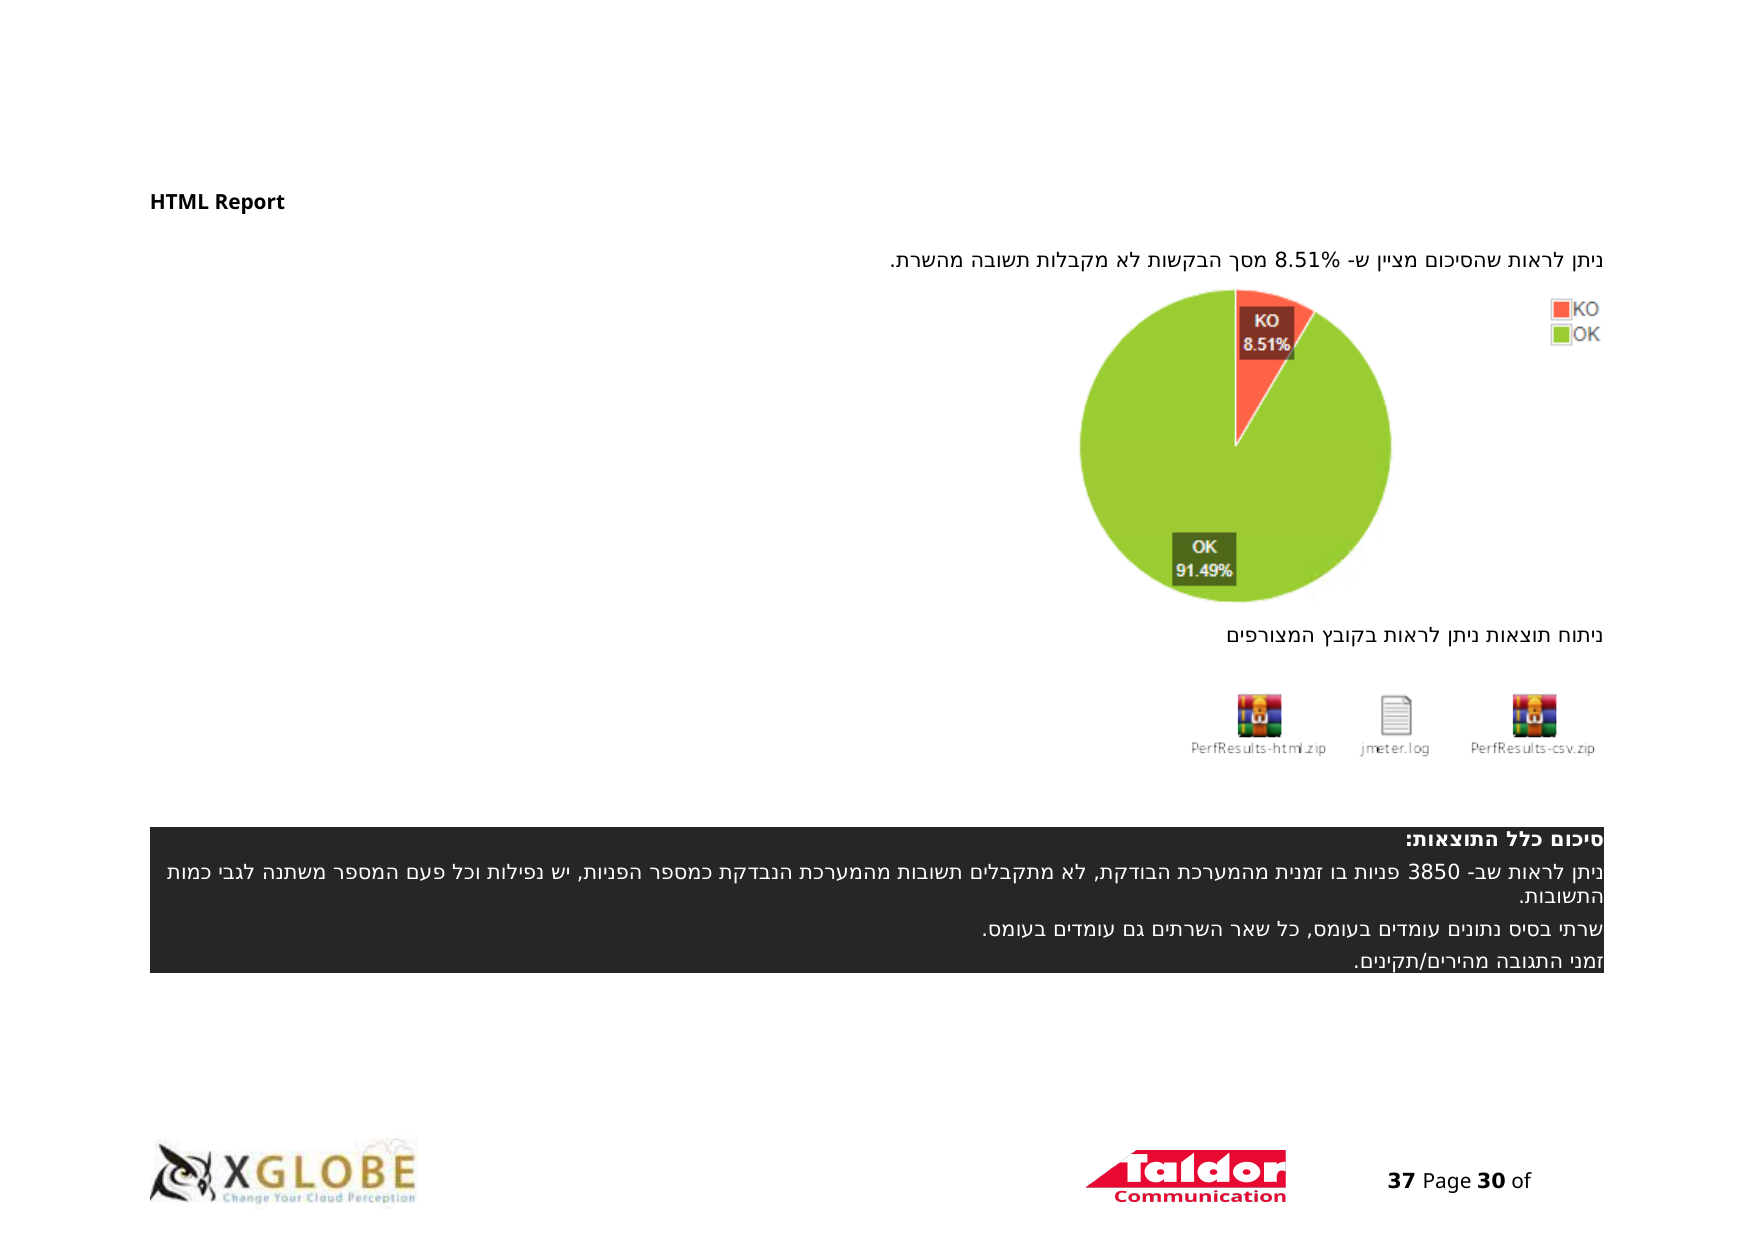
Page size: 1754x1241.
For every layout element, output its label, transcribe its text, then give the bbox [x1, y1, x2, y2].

text HTML Report [150, 187, 1604, 216]
text זמני התגובה מהירים/תקינים. [150, 949, 1604, 973]
text ניתן לראות שהסיכום מציין ש- 8.51% מסך הבקשות לא מקבלות תשובה מהשרת. [150, 224, 1604, 272]
picture [150, 1134, 421, 1209]
text ניתוח תוצאות ניתן לראות בקובץ המצורפים [150, 623, 1604, 648]
picture [1074, 1150, 1287, 1208]
text ניתן לראות שב- 3850 פניות בו זמנית מהמערכת הבודקת, לא מתקבלים תשובות מהמערכת הנבדקת כמספר הפניות, יש נפילות וכל פעם המספר משתנה לגבי כמות התשובות. [150, 860, 1604, 908]
picture [1060, 280, 1604, 616]
text סיכום כלל התוצאות: [150, 827, 1604, 851]
text שרתי בסיס נתונים עומדים בעומס, כל שאר השרתים גם עומדים בעומס. [150, 917, 1604, 941]
